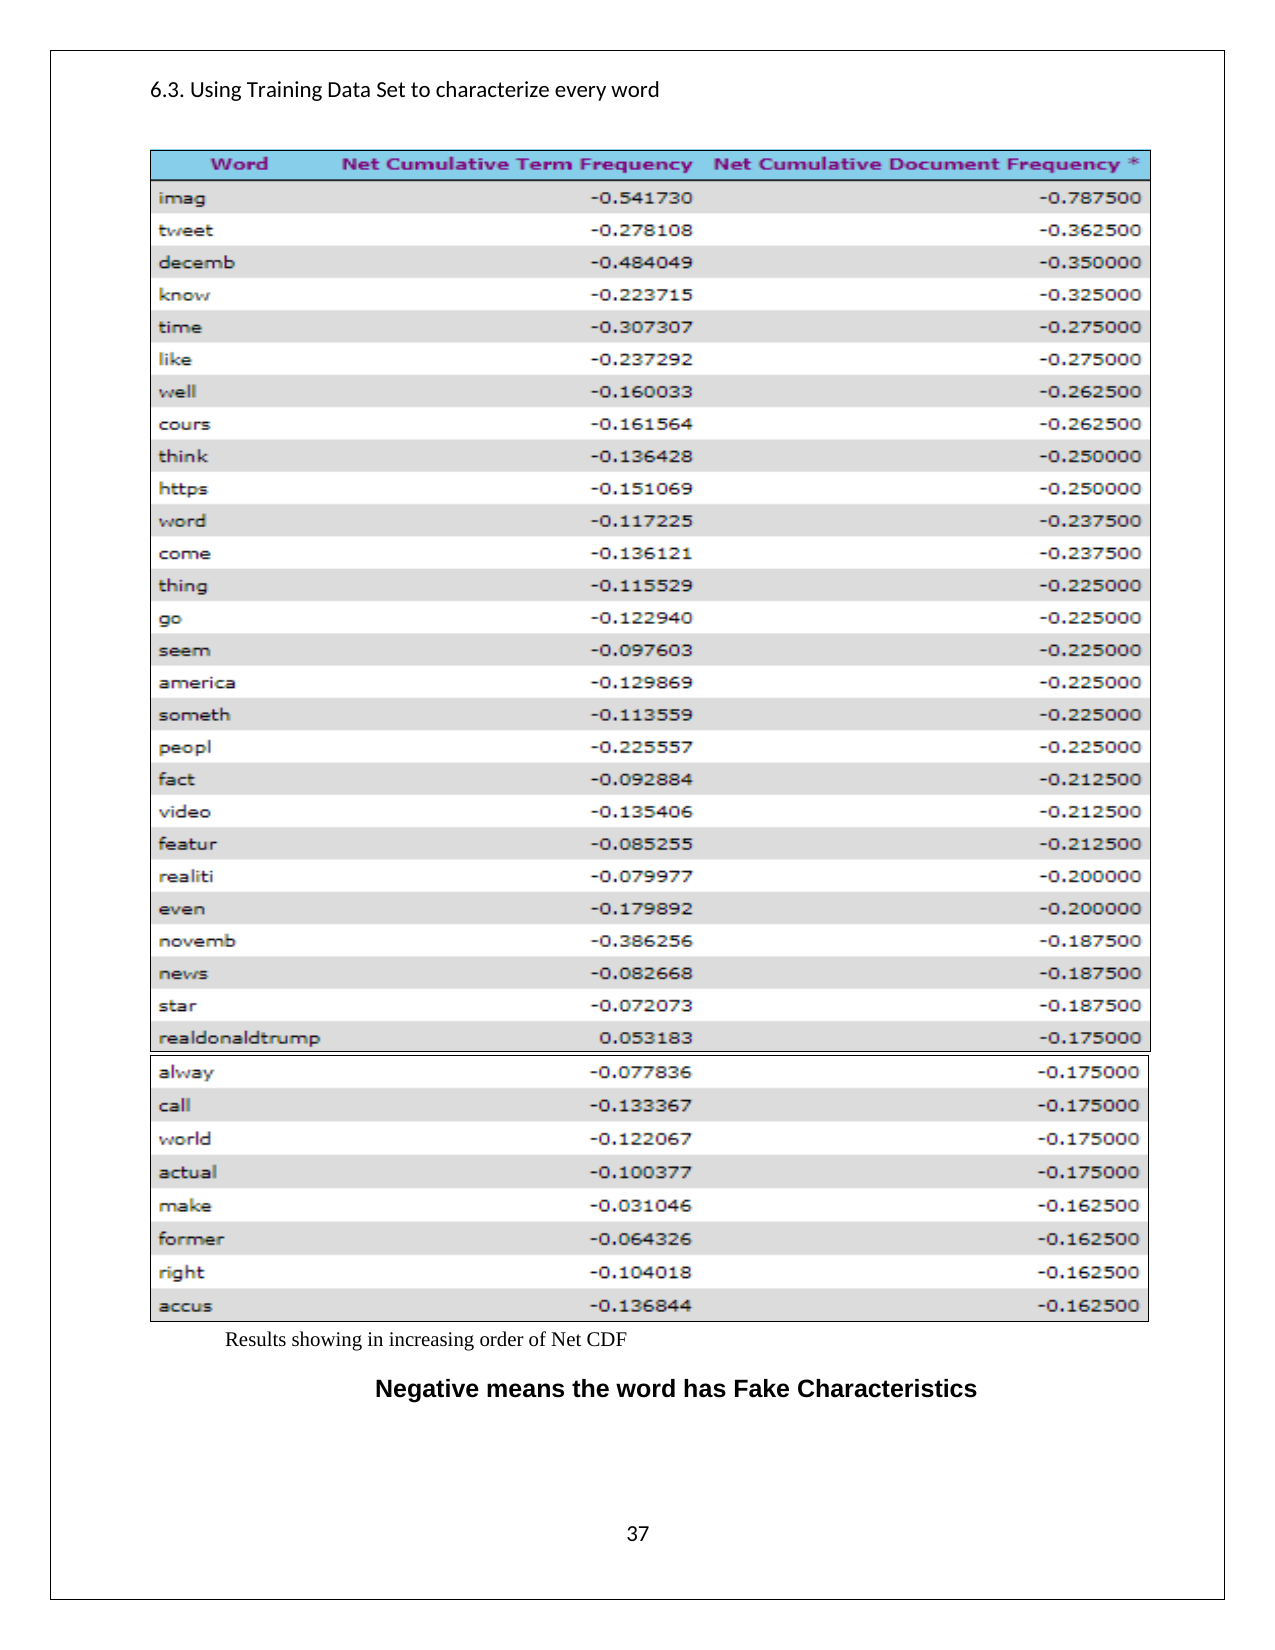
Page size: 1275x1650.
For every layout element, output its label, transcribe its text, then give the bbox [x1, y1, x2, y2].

text Negative means the word has Fake Characteristics [300, 1374, 1125, 1403]
text Results showing in increasing order of Net CDF [150, 1327, 1125, 1351]
picture [151, 151, 1150, 1051]
picture [151, 1056, 1148, 1321]
